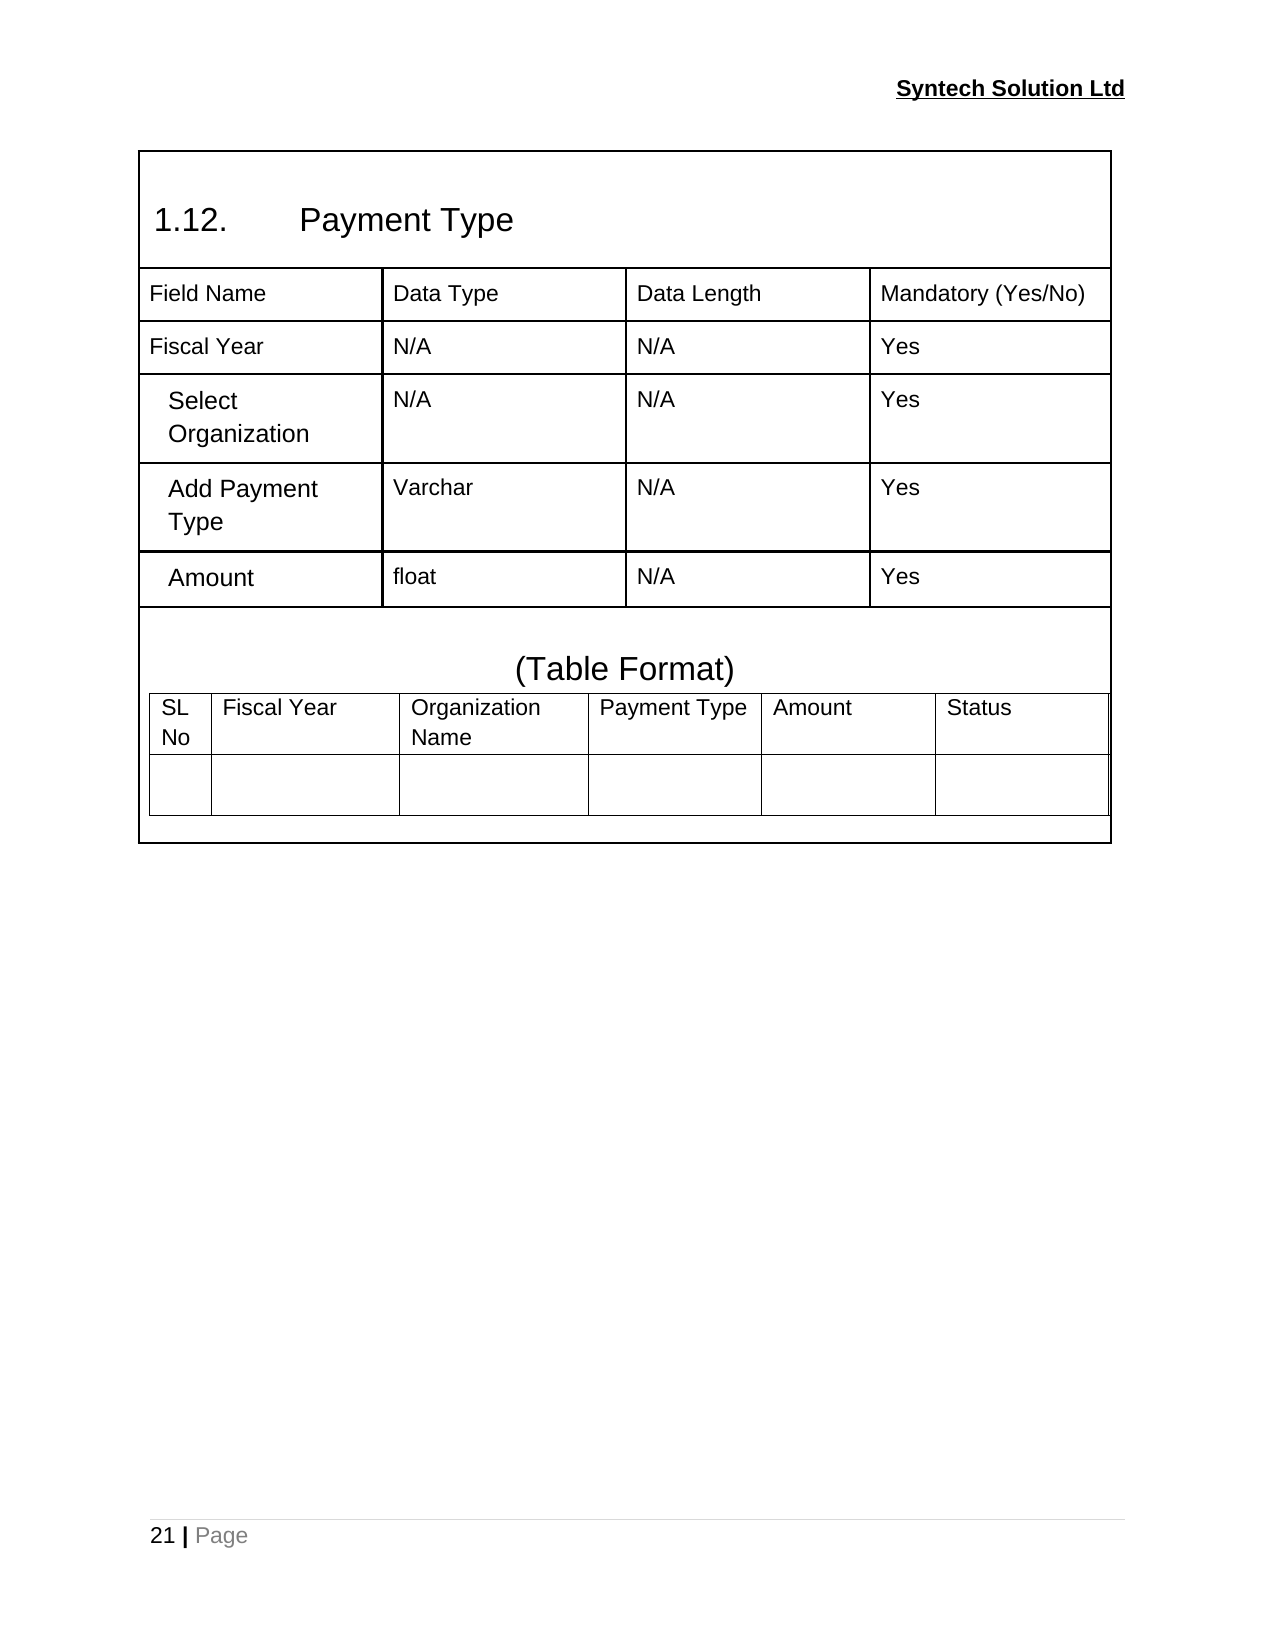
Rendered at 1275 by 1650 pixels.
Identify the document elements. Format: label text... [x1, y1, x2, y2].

table_cell Add Payment Type [140, 464, 381, 550]
table_cell Yes [871, 375, 1110, 462]
table_cell Yes [871, 464, 1110, 550]
table_cell Data Length [627, 269, 869, 320]
table_cell Fiscal Year [140, 322, 381, 373]
table_cell Amount [140, 553, 381, 606]
table_cell Mandatory (Yes/No) [871, 269, 1110, 320]
table_cell Yes [871, 553, 1110, 606]
table_cell Select Organization [140, 375, 381, 462]
table_cell Yes [871, 322, 1110, 373]
table_cell N/A [627, 322, 869, 373]
table_cell N/A [384, 375, 625, 462]
table_cell Varchar [384, 464, 625, 550]
table_cell N/A [627, 464, 869, 550]
table_cell float [384, 553, 625, 606]
table_cell N/A [627, 553, 869, 606]
table_cell (Table Format) [140, 608, 1110, 842]
table_cell N/A [627, 375, 869, 462]
table_cell N/A [384, 322, 625, 373]
table_header Payment Type [140, 152, 1110, 267]
table_cell Field Name [140, 269, 381, 320]
table_cell Data Type [384, 269, 625, 320]
